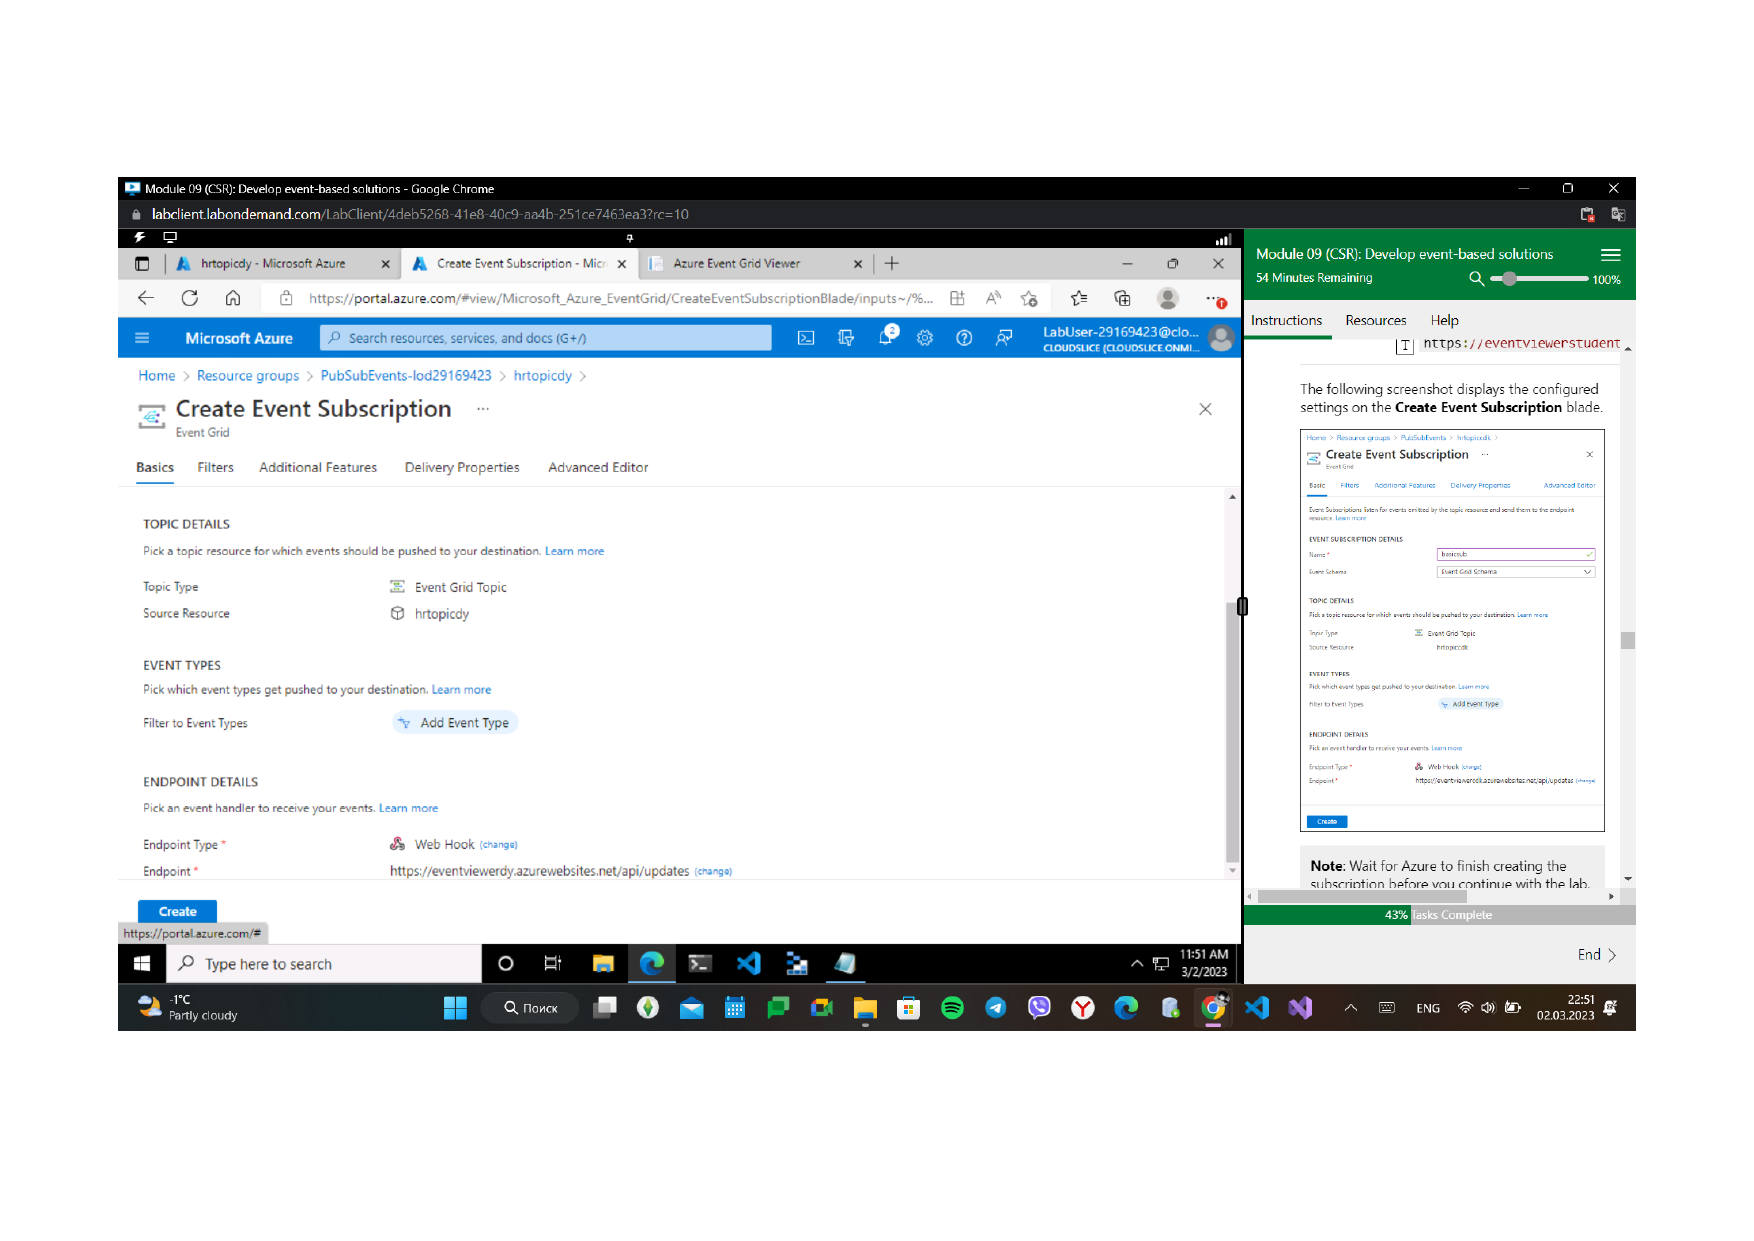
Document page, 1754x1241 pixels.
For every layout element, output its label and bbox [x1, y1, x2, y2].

picture [118, 177, 1636, 1031]
